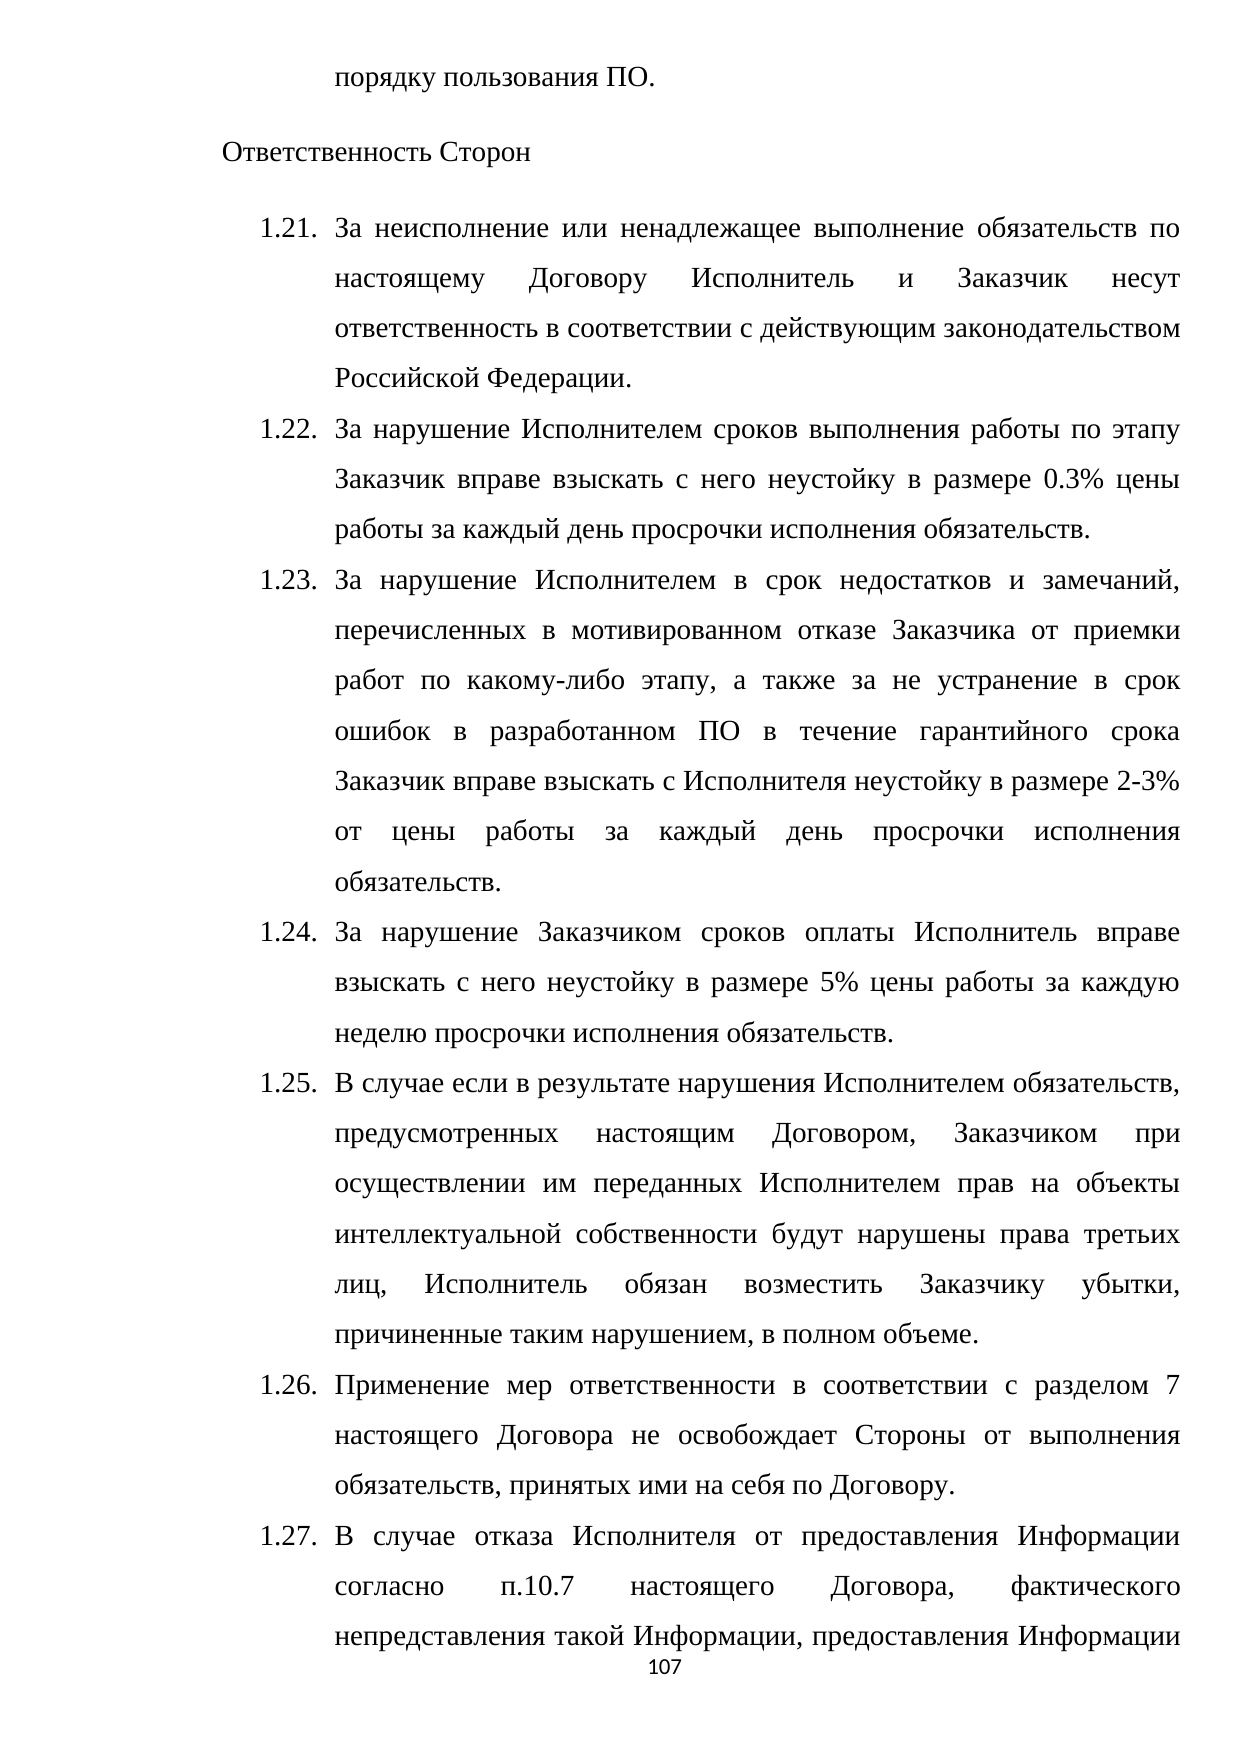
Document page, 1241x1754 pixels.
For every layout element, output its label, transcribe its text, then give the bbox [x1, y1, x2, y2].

text Ответственность Сторон [148, 134, 1181, 168]
list За неисполнение или ненадлежащее выполнение обязательств по настоящему Договору Исполнитель и Заказчик несут ответственность в соответствии с действующим законодательством Российской Федерации. [259, 210, 1181, 394]
list Применение мер ответственности в соответствии с разделом 7 настоящего Договора не освобождает Стороны от выполнения обязательств, принятых ими на себя по Договору. [259, 1367, 1181, 1501]
list За нарушение Исполнителем в срок недостатков и замечаний, перечисленных в мотивированном отказе Заказчика от приемки работ по какому-либо этапу, а также за не устранение в срок ошибок в разработанном ПО в течение гарантийного срока Заказчик вправе взыскать с Исполнителя неустойку в размере 2-3% от цены работы за каждый день просрочки исполнения обязательств. [259, 562, 1181, 897]
list За нарушение Исполнителем сроков выполнения работы по этапу Заказчик вправе взыскать с него неустойку в размере 0.3% цены работы за каждый день просрочки исполнения обязательств. [259, 411, 1181, 545]
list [259, 59, 1181, 93]
list В случае если в результате нарушения Исполнителем обязательств, предусмотренных настоящим Договором, Заказчиком при осуществлении им переданных Исполнителем прав на объекты интеллектуальной собственности будут нарушены права третьих лиц, Исполнитель обязан возместить Заказчику убытки, причиненные таким нарушением, в полном объеме. [259, 1065, 1181, 1350]
list За нарушение Заказчиком сроков оплаты Исполнитель вправе взыскать с него неустойку в размере 5% цены работы за каждую неделю просрочки исполнения обязательств. [259, 914, 1181, 1048]
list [259, 1518, 1181, 1652]
